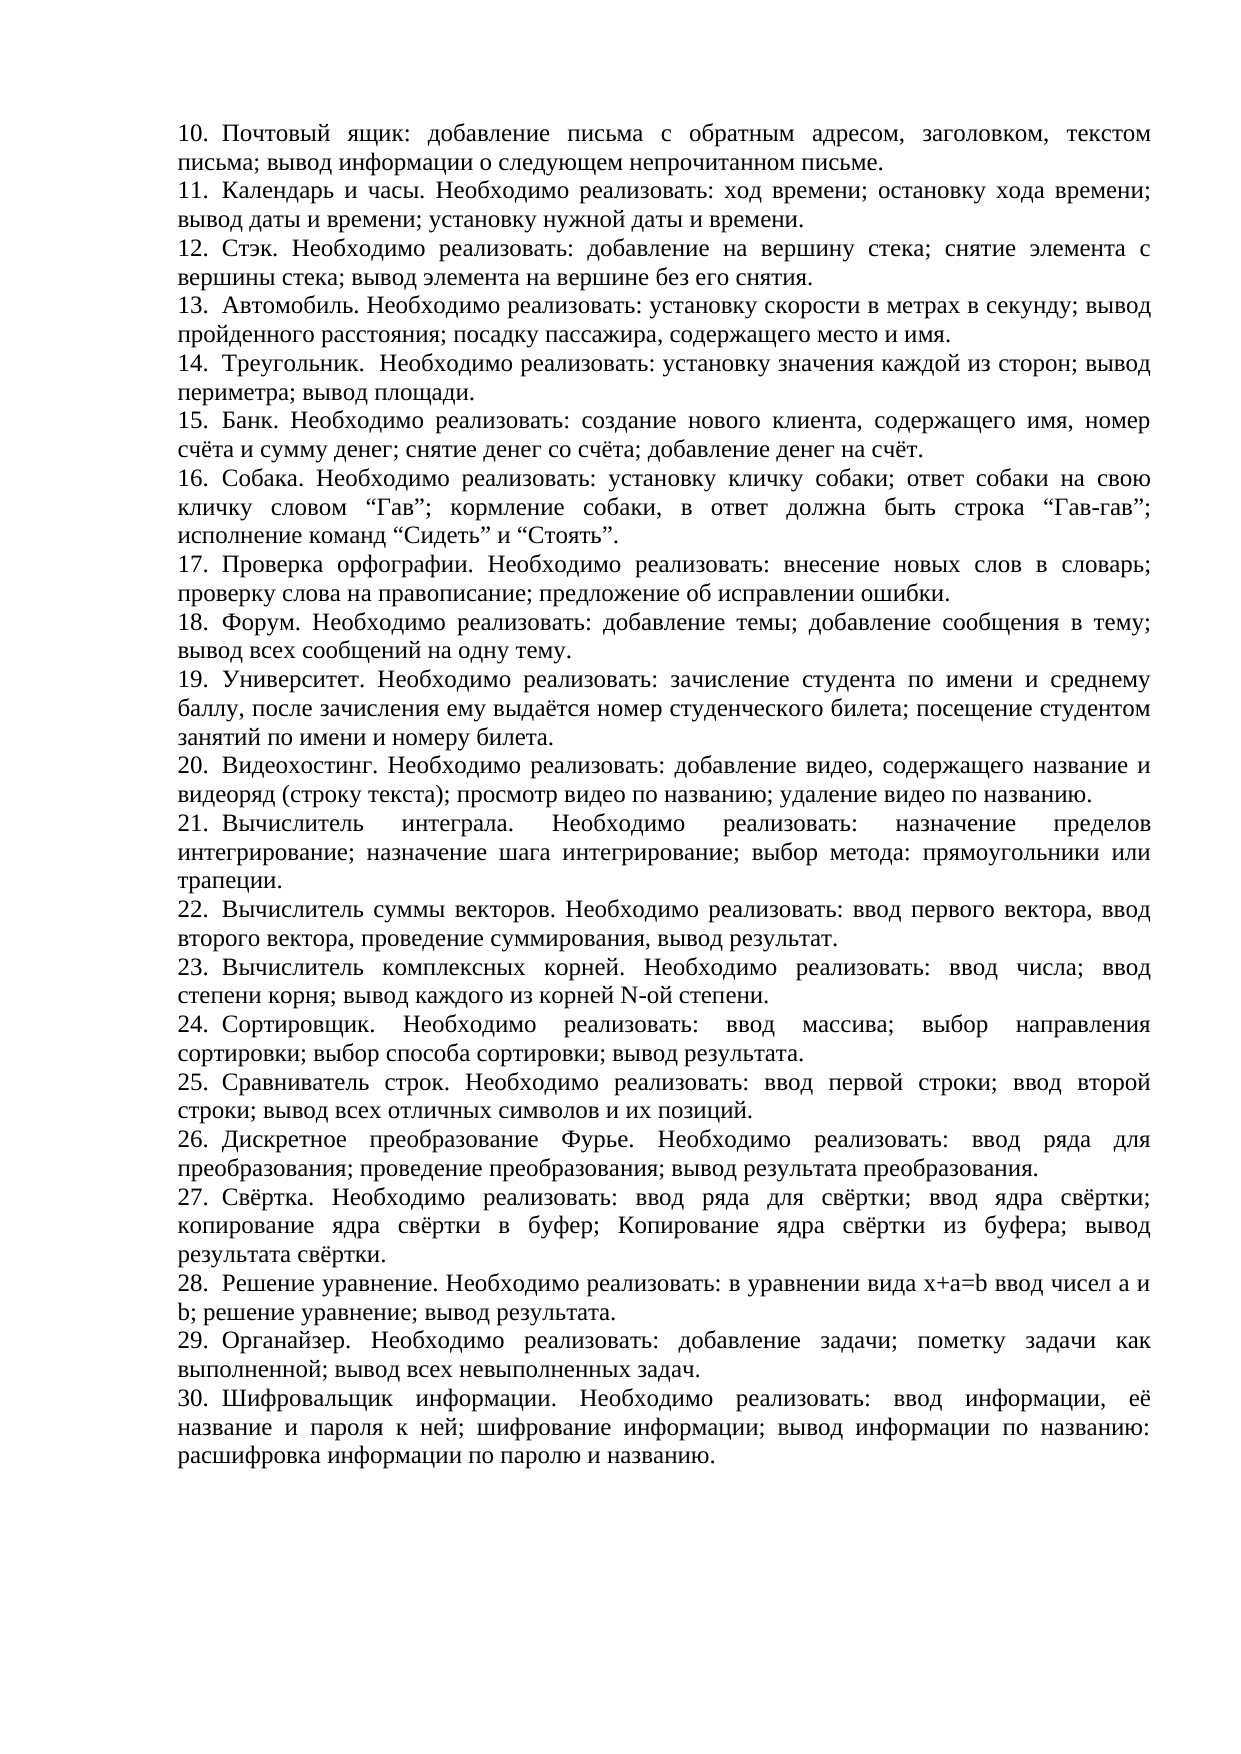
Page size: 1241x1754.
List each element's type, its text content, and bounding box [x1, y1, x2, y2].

list Вычислитель интеграла. Необходимо реализовать: назначение пределов интегрирование; назначение шага интегрирование; выбор метода: прямоугольники или трапеции. [177, 808, 1152, 894]
list Форум. Необходимо реализовать: добавление темы; добавление сообщения в тему; вывод всех сообщений на одну тему. [177, 607, 1152, 664]
list Вычислитель комплексных корней. Необходимо реализовать: ввод числа; ввод степени корня; вывод каждого из корней N-ой степени. [177, 952, 1152, 1009]
list Шифровальщик информации. Необходимо реализовать: ввод информации, её название и пароля к ней; шифрование информации; вывод информации по названию: расшифровка информации по паролю и названию. [177, 1383, 1152, 1469]
list Треугольник. Необходимо реализовать: установку значения каждой из сторон; вывод периметра; вывод площади. [177, 348, 1152, 406]
list Календарь и часы. Необходимо реализовать: ход времени; остановку хода времени; вывод даты и времени; установку нужной даты и времени. [177, 176, 1152, 233]
list Свёртка. Необходимо реализовать: ввод ряда для свёртки; ввод ядра свёртки; копирование ядра свёртки в буфер; Копирование ядра свёртки из буфера; вывод результата свёртки. [177, 1182, 1152, 1268]
list Проверка орфографии. Необходимо реализовать: внесение новых слов в словарь; проверку слова на правописание; предложение об исправлении ошибки. [177, 549, 1152, 607]
list Университет. Необходимо реализовать: зачисление студента по имени и среднему баллу, после зачисления ему выдаётся номер студенческого билета; посещение студентом занятий по имени и номеру билета. [177, 664, 1152, 751]
list Банк. Необходимо реализовать: создание нового клиента, содержащего имя, номер счёта и сумму денег; снятие денег со счёта; добавление денег на счёт. [177, 406, 1152, 463]
list Стэк. Необходимо реализовать: добавление на вершину стека; снятие элемента с вершины стека; вывод элемента на вершине без его снятия. [177, 233, 1152, 291]
list Автомобиль. Необходимо реализовать: установку скорости в метрах в секунду; вывод пройденного расстояния; посадку пассажира, содержащего место и имя. [177, 291, 1152, 348]
list Видеохостинг. Необходимо реализовать: добавление видео, содержащего название и видеоряд (строку текста); просмотр видео по названию; удаление видео по названию. [177, 751, 1152, 808]
list Решение уравнение. Необходимо реализовать: в уравнении вида x+a=b ввод чисел a и b; решение уравнение; вывод результата. [177, 1268, 1152, 1326]
list Вычислитель суммы векторов. Необходимо реализовать: ввод первого вектора, ввод второго вектора, проведение суммирования, вывод результат. [177, 894, 1152, 952]
list Органайзер. Необходимо реализовать: добавление задачи; пометку задачи как выполненной; вывод всех невыполненных задач. [177, 1326, 1152, 1383]
list Дискретное преобразование Фурье. Необходимо реализовать: ввод ряда для преобразования; проведение преобразования; вывод результата преобразования. [177, 1124, 1152, 1182]
list Сортировщик. Необходимо реализовать: ввод массива; выбор направления сортировки; выбор способа сортировки; вывод результата. [177, 1009, 1152, 1067]
list Почтовый ящик: добавление письма с обратным адресом, заголовком, текстом письма; вывод информации о следующем непрочитанном письме. [177, 118, 1152, 176]
list Собака. Необходимо реализовать: установку кличку собаки; ответ собаки на свою кличку словом “Гав”; кормление собаки, в ответ должна быть строка “Гав-гав”; исполнение команд “Сидеть” и “Стоять”. [177, 463, 1152, 549]
list Сравниватель строк. Необходимо реализовать: ввод первой строки; ввод второй строки; вывод всех отличных символов и их позиций. [177, 1067, 1152, 1124]
